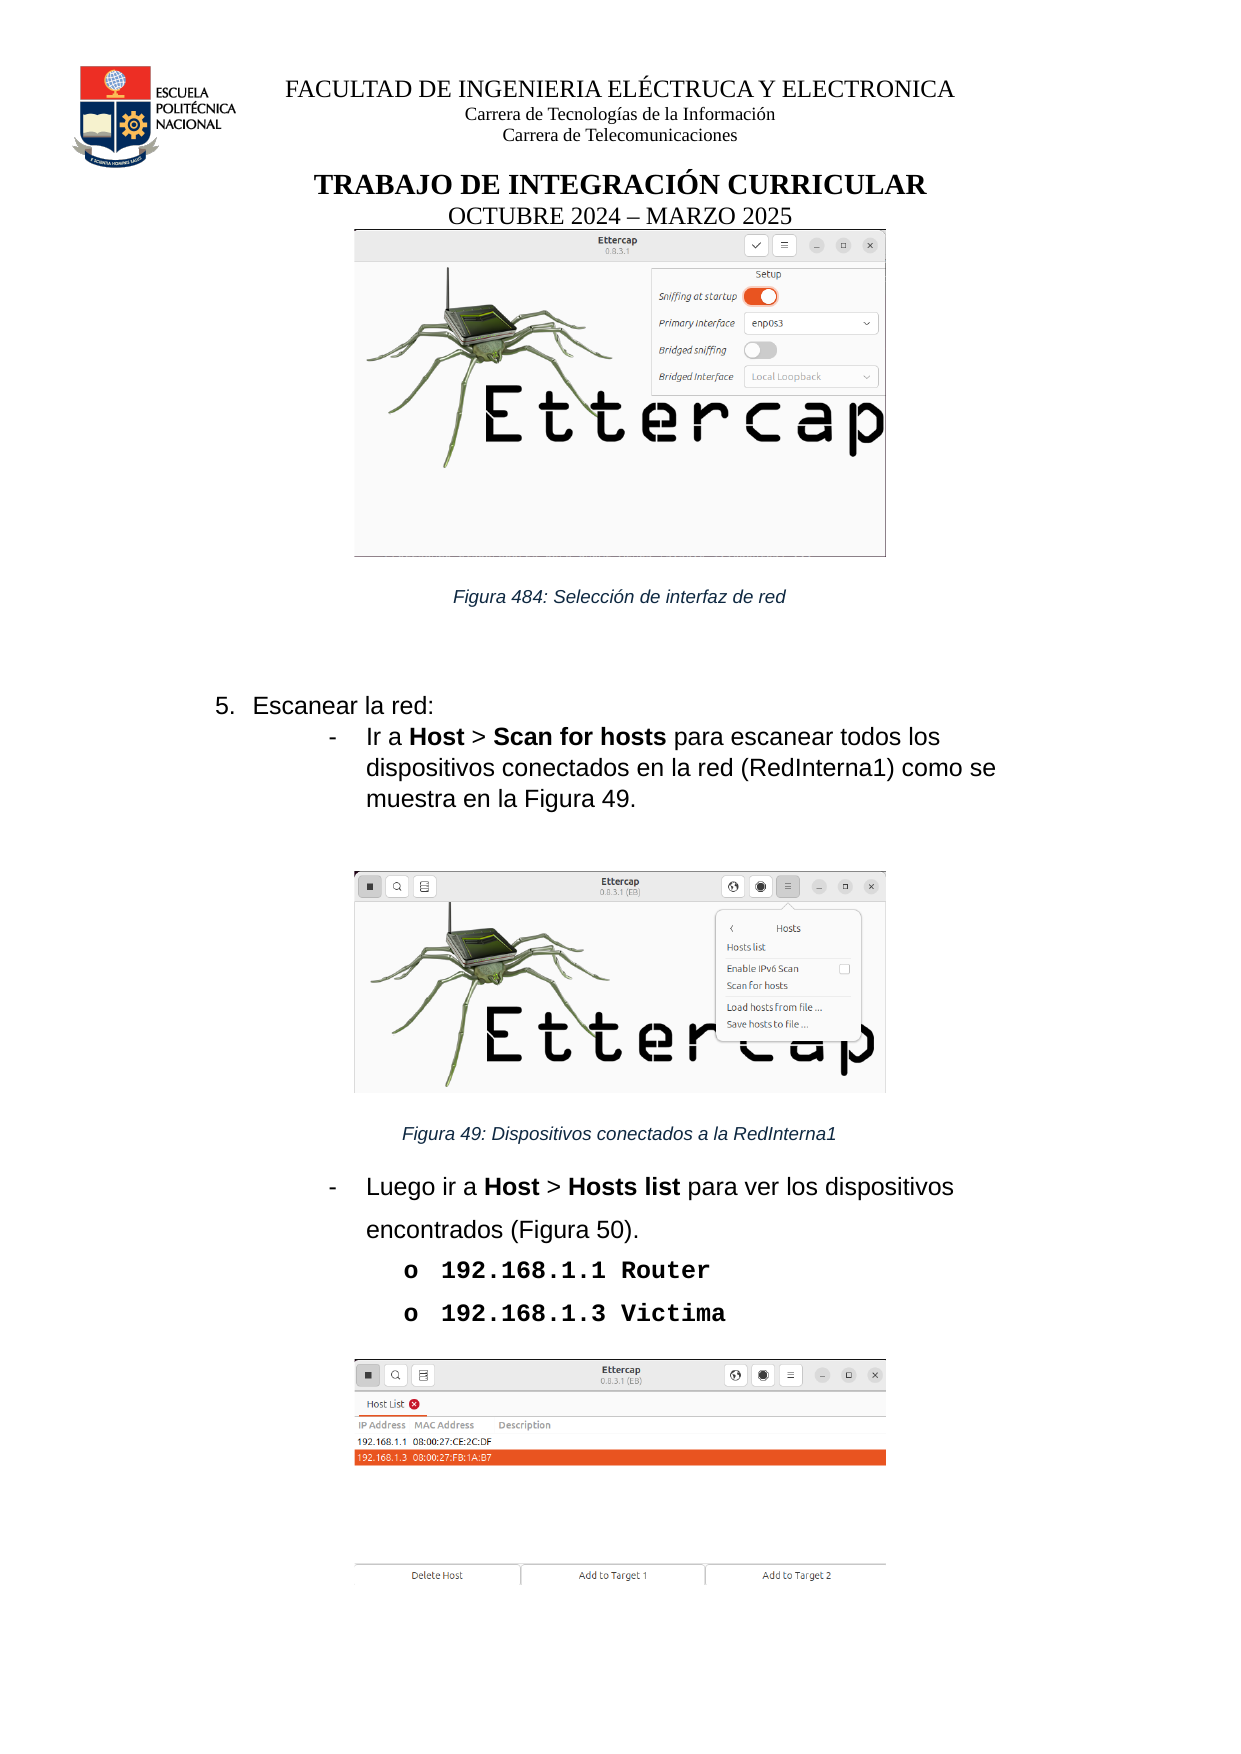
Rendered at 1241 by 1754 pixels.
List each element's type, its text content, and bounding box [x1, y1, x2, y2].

list Escanear la red: [215, 691, 1063, 720]
picture [354, 1359, 886, 1585]
text Figura 48: Selección de interfaz de red [177, 586, 1063, 608]
picture [354, 229, 886, 557]
list 192.168.1.1 Router [403, 1258, 1063, 1286]
picture [63, 45, 244, 178]
picture [354, 871, 886, 1093]
list Luego ir a Host > Hosts list para ver los dispositivos encontrados (Figura 50). [328, 1172, 1063, 1243]
list Ir a Host > Scan for hosts para escanear todos los dispositivos conectados en la red (RedInterna1) como se muestra en la Figura 49. [328, 722, 1063, 813]
text Figura 49: Dispositivos conectados a la RedInterna1 [177, 1123, 1063, 1144]
list 192.168.1.3 Victima [403, 1300, 1063, 1329]
